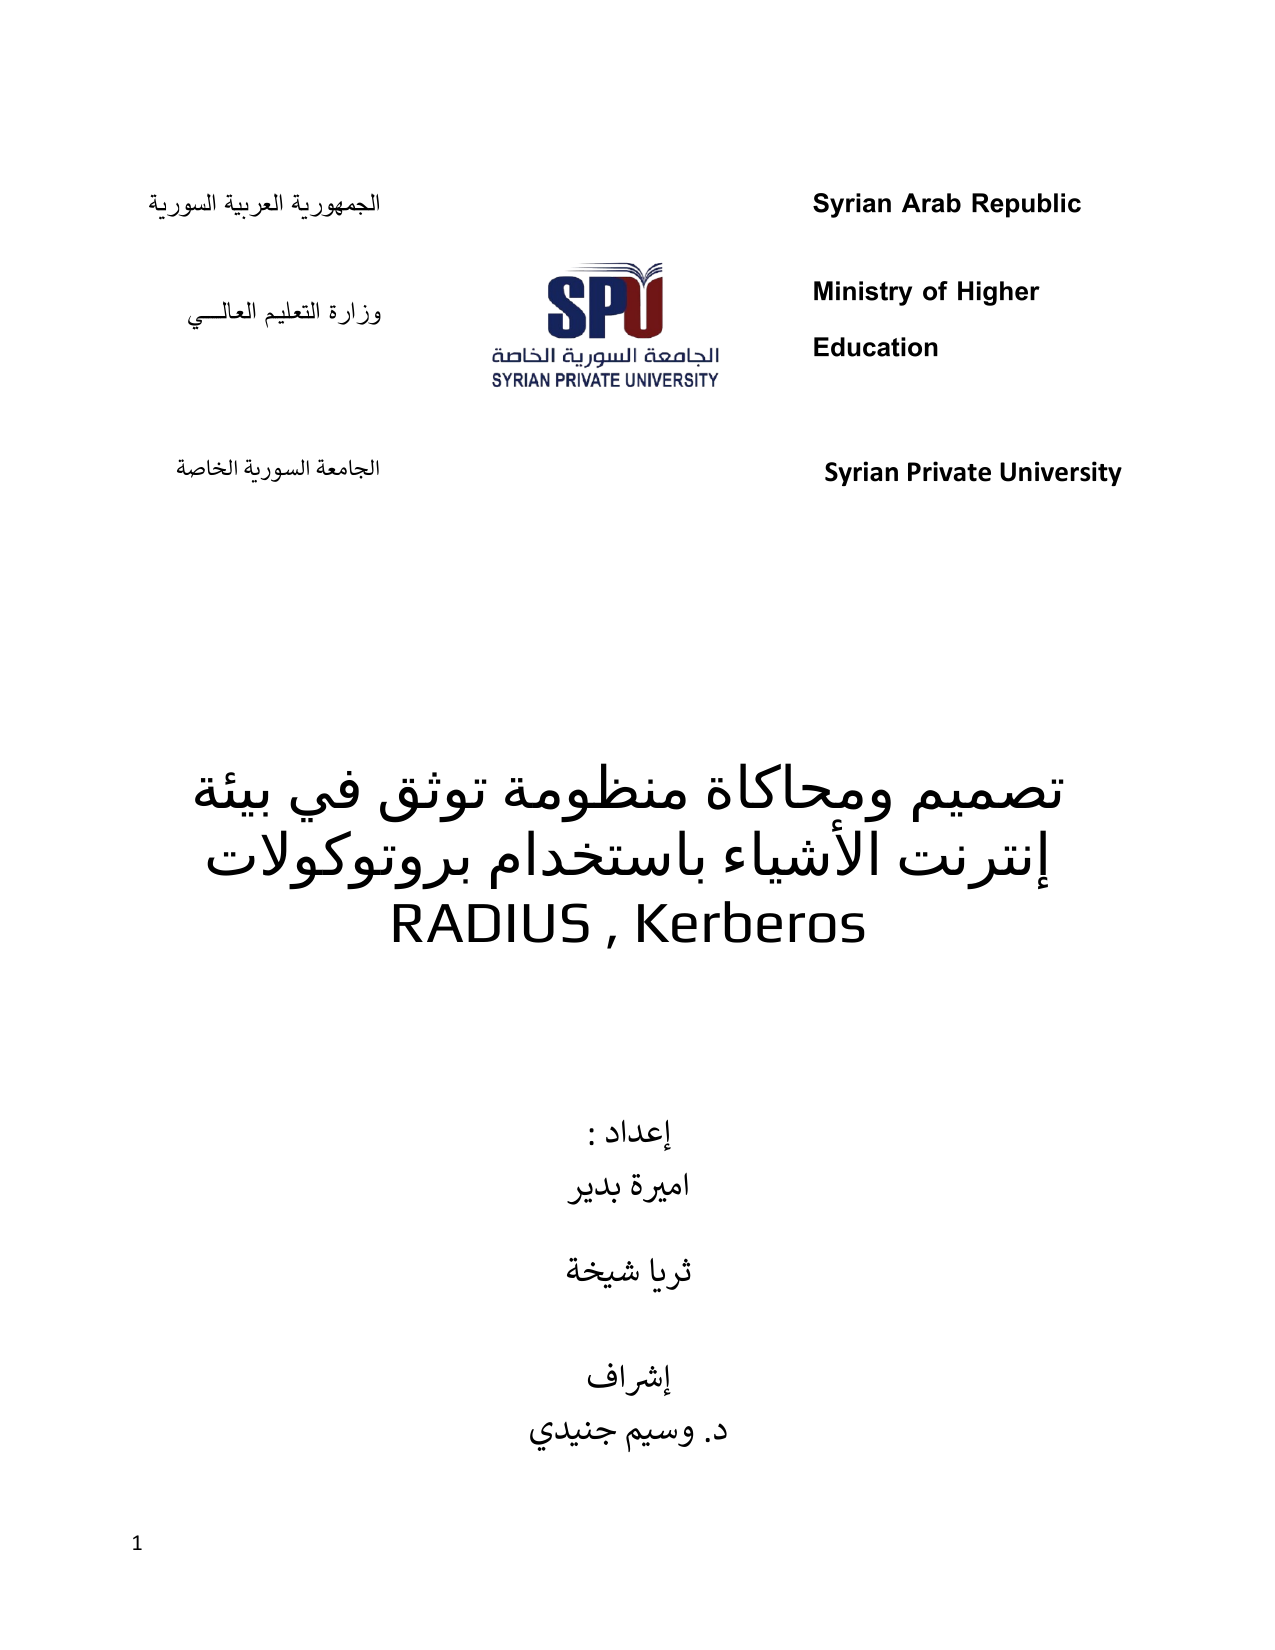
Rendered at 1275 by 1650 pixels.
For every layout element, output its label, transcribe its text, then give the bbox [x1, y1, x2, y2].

table_cell وزارة التعـليــم العـالـــــــــي [80, 268, 391, 453]
text إعداد : اميرة بدير [131, 1109, 1126, 1208]
picture [446, 180, 764, 469]
text ثريا شيخة إشراف د. وسيم جنيدي [131, 1248, 1126, 1452]
table_cell Ministry of Higher Education [801, 268, 1177, 453]
title تصميم ومحاكاة منظومة توثق في بيئة إنترنت الأشياء باستخدام بروتوكولات RADIUS , Kerberos [131, 754, 1126, 956]
table_header [391, 180, 801, 553]
table_cell الجامعة السورية الخاصة [80, 454, 391, 553]
table_header الجمهورية العربية السورية [80, 180, 391, 268]
table_header Syrian Arab Republic [801, 180, 1177, 268]
table_cell Syrian Private University [801, 454, 1177, 553]
